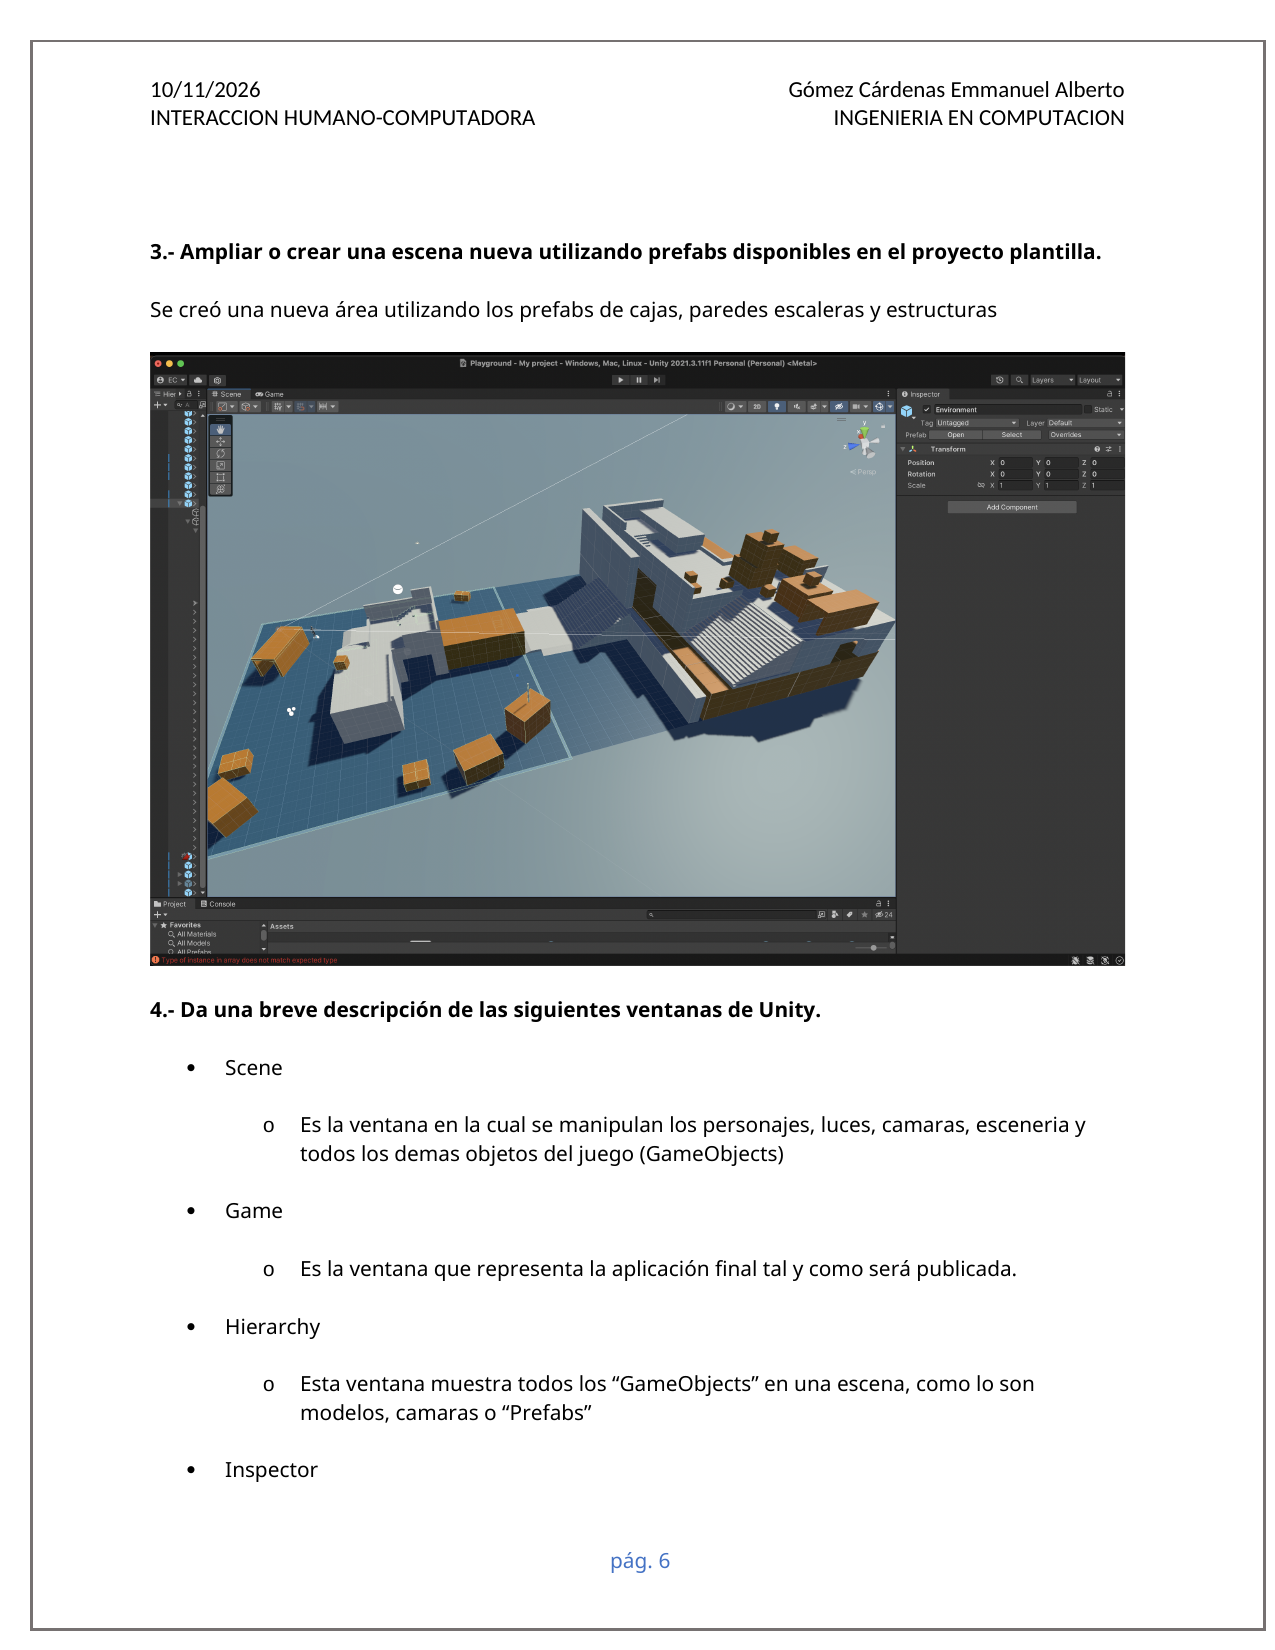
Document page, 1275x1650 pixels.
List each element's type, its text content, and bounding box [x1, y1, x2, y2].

text Se creó una nueva área utilizando los prefabs de cajas, paredes escaleras y estructuras [150, 295, 1125, 323]
list Esta ventana muestra todos los “GameObjects” en una escena, como lo son modelos, camaras o “Prefabs” [262, 1369, 1125, 1426]
list Es la ventana en la cual se manipulan los personajes, luces, camaras, esceneria y todos los demas objetos del juego (GameObjects) [262, 1110, 1125, 1167]
list Hierarchy [187, 1312, 1125, 1340]
text 4.- Da una breve descripción de las siguientes ventanas de Unity. [150, 995, 1125, 1024]
list Scene [187, 1053, 1125, 1081]
list Game [187, 1197, 1125, 1225]
text 3.- Ampliar o crear una escena nueva utilizando prefabs disponibles en el proyecto plantilla. [150, 237, 1125, 266]
list Inspector [187, 1456, 1125, 1484]
list Es la ventana que representa la aplicación final tal y como será publicada. [262, 1254, 1125, 1283]
picture [150, 352, 1125, 966]
